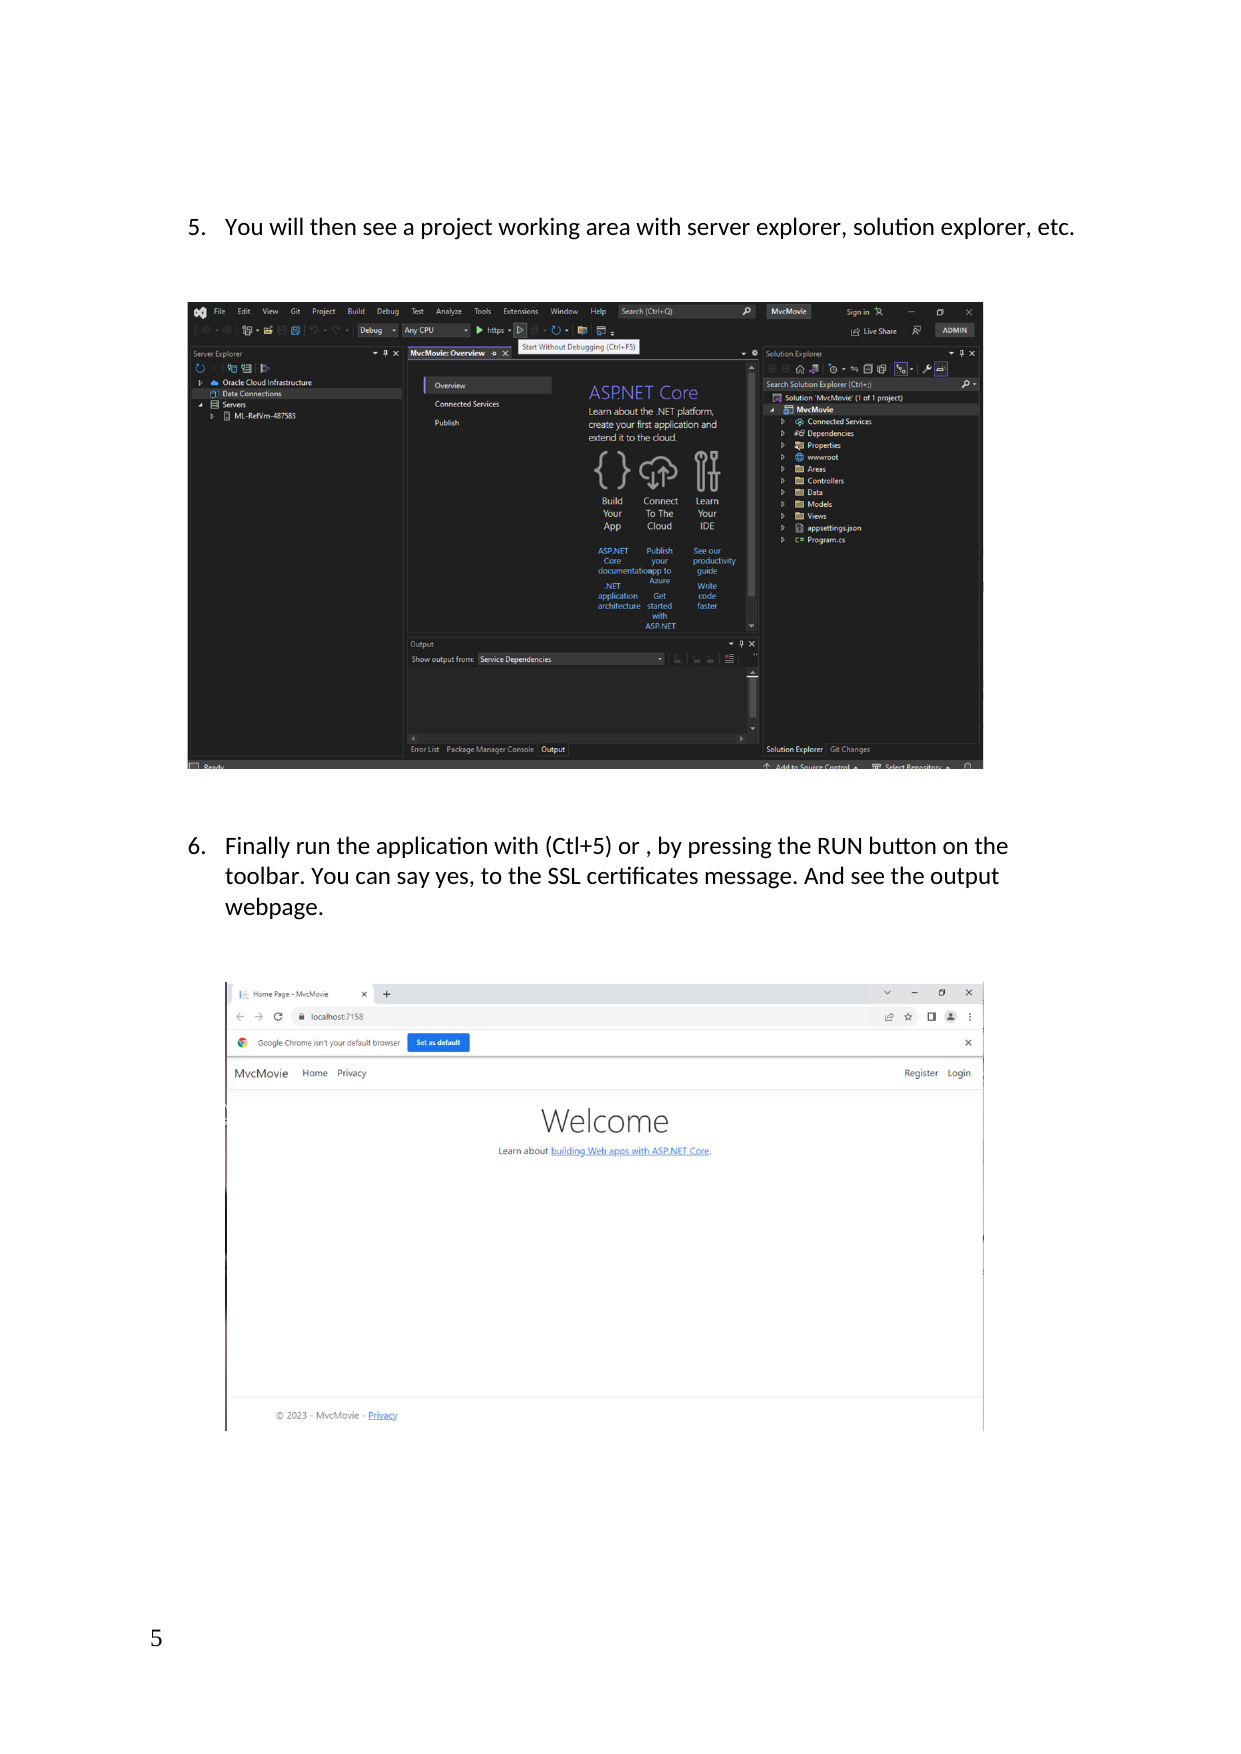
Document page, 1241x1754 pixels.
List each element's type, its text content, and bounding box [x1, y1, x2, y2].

list Finally run the application with (Ctl+5) or , by pressing the RUN button on the toolbar. You can say yes, to the SSL certificates message. And see the output webpage. [187, 830, 1090, 922]
picture [225, 982, 984, 1431]
picture [187, 302, 984, 769]
list You will then see a project working area with server explorer, solution explorer, etc. [187, 211, 1090, 242]
